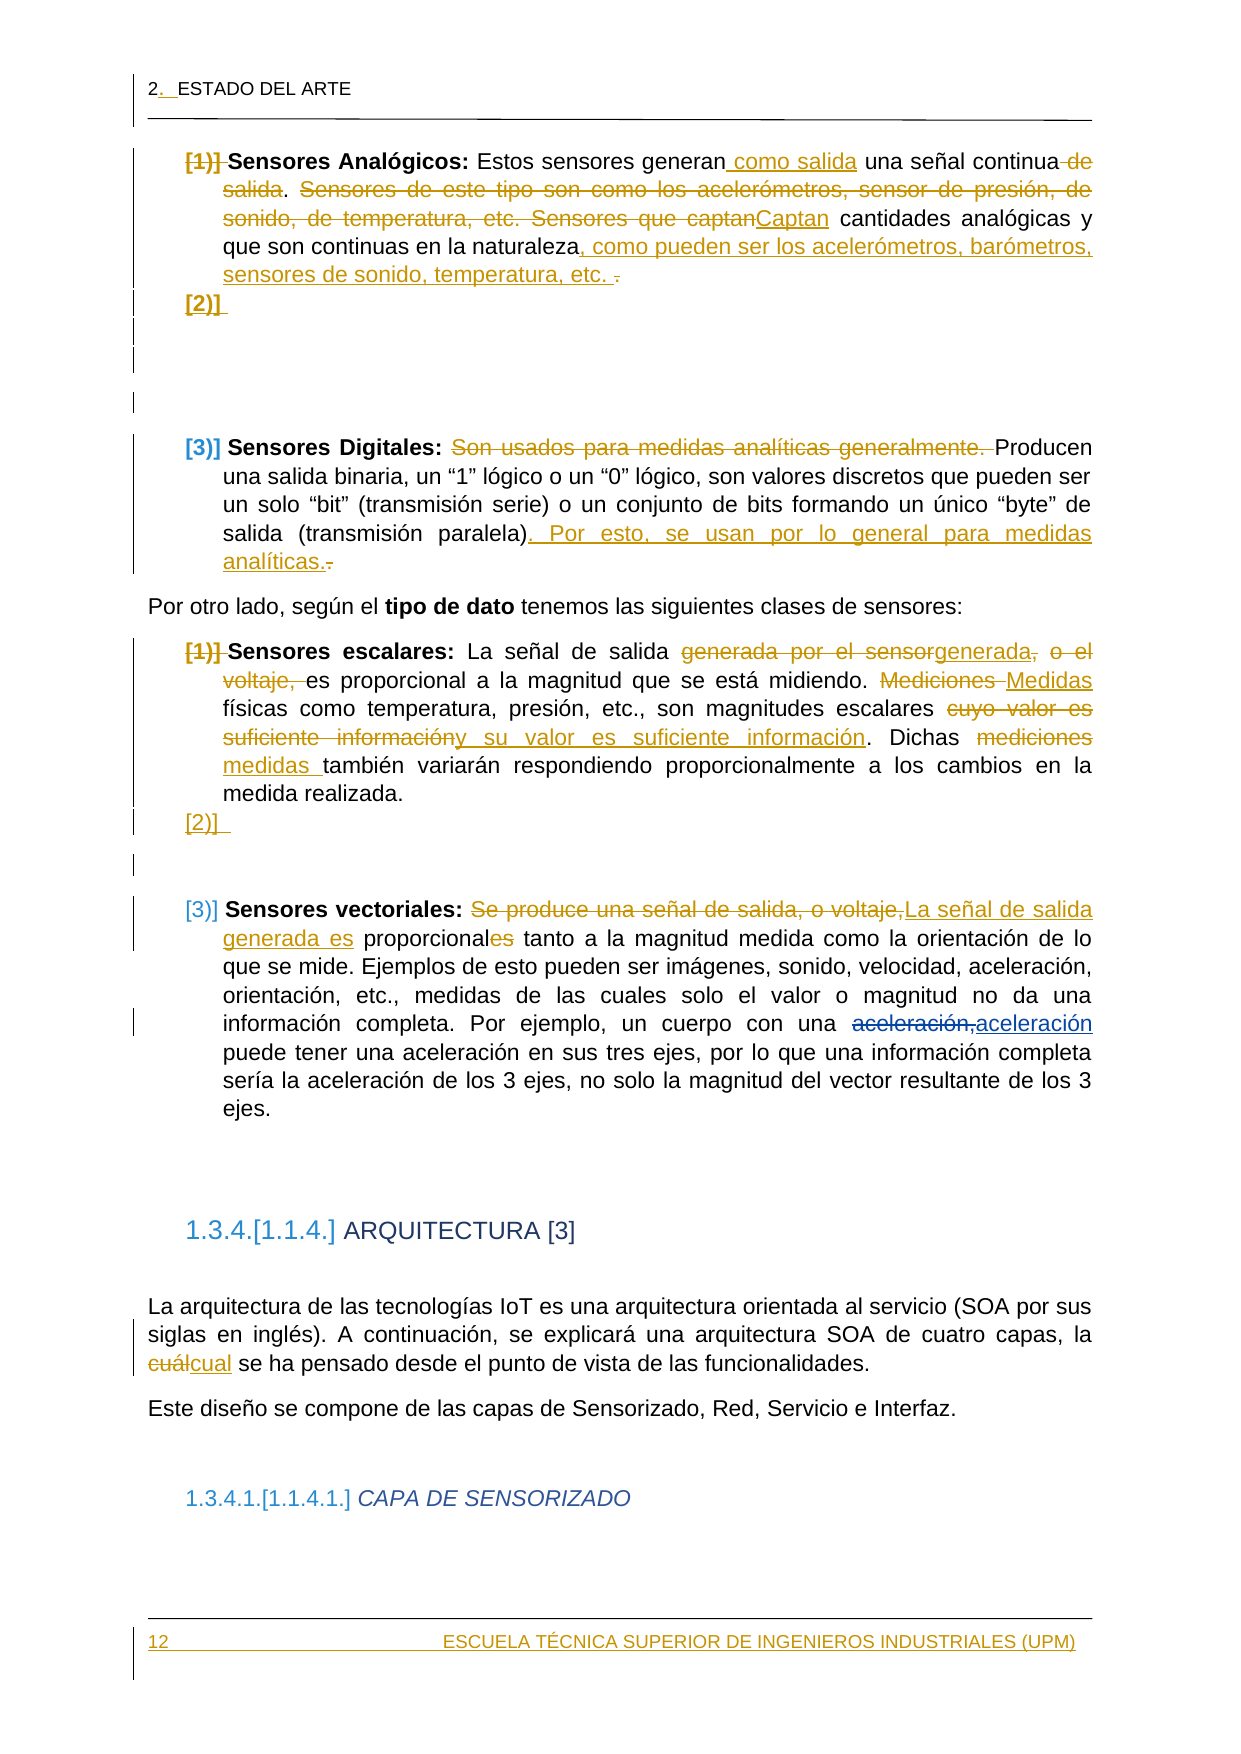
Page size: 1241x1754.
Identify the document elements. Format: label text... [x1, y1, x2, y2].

subtitle CAPA DE SENSORIZADO [185, 1485, 1092, 1511]
text Este diseño se compone de las capas de Sensorizado, Red, Servicio e Interfaz. [148, 1395, 1092, 1421]
text Por otro lado, según el tipo de dato tenemos las siguientes clases de sensores: [148, 593, 1092, 619]
subtitle ARQUITECTURA [3] [185, 1214, 1092, 1245]
list Sensores vectoriales: proporcional tanto a la magnitud medida como la orientación de lo que se mide. Ejemplos de esto pueden ser imágenes, sonido, velocidad, aceleración, orientación, etc., medidas de las cuales solo el valor o magnitud no da una información completa. Por ejemplo, un cuerpo con una puede tener una aceleración en sus tres ejes, por lo que una información completa sería la aceleración de los 3 ejes, no solo la magnitud del vector resultante de los 3 ejes. [185, 896, 1092, 1122]
list Sensores Digitales: Producen una salida binaria, un “1” lógico o un “0” lógico, son valores discretos que pueden ser un solo “bit” (transmisión serie) o un conjunto de bits formando un único “byte” de salida (transmisión paralela) [185, 434, 1092, 574]
list Sensores escalares: La señal de salida es proporcional a la magnitud que se está midiendo. físicas como temperatura, presión, etc., son magnitudes escalares . Dichas también variarán respondiendo proporcionalmente a los cambios en la medida realizada. [185, 638, 1092, 807]
text La arquitectura de las tecnologías IoT es una arquitectura orientada al servicio (SOA por sus siglas en inglés). A continuación, se explicará una arquitectura SOA de cuatro capas, la se ha pensado desde el punto de vista de las funcionalidades. [148, 1293, 1092, 1376]
list Sensores Analógicos: Estos sensores generan una señal continua. cantidades analógicas y que son continuas en la naturaleza [185, 148, 1092, 288]
